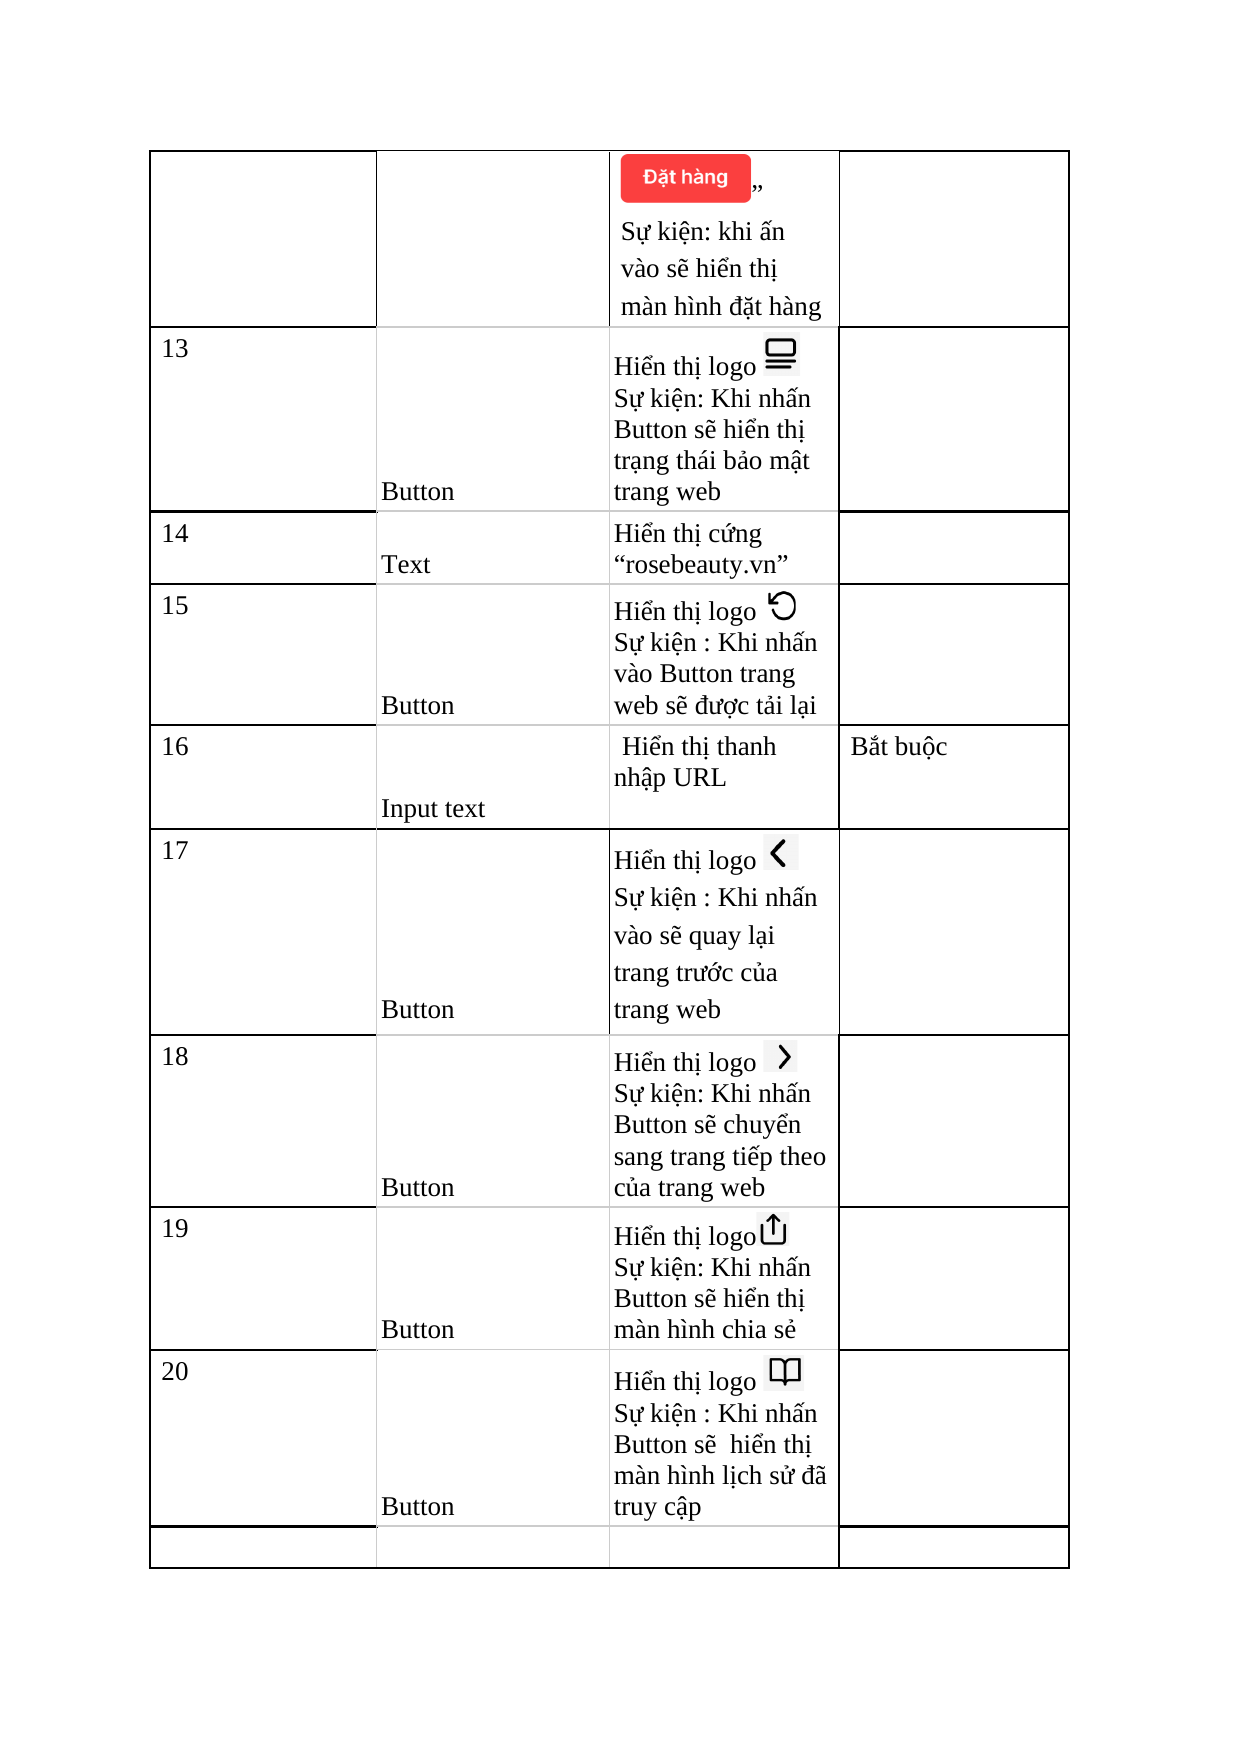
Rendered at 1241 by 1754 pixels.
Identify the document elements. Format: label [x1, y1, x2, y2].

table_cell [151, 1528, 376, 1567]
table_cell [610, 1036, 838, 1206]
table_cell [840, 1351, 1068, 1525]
picture [756, 1212, 790, 1246]
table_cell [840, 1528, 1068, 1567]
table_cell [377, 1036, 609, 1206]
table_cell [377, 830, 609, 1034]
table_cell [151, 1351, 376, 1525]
picture [763, 1040, 798, 1072]
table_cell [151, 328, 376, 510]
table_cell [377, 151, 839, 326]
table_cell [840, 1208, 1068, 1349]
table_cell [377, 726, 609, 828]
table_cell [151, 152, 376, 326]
picture [763, 589, 796, 621]
picture [620, 152, 752, 204]
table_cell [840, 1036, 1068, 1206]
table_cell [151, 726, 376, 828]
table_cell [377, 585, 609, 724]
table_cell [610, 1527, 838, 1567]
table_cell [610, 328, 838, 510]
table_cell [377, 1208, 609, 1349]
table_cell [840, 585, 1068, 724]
picture [763, 332, 801, 376]
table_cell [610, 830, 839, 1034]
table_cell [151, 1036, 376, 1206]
picture [763, 834, 799, 870]
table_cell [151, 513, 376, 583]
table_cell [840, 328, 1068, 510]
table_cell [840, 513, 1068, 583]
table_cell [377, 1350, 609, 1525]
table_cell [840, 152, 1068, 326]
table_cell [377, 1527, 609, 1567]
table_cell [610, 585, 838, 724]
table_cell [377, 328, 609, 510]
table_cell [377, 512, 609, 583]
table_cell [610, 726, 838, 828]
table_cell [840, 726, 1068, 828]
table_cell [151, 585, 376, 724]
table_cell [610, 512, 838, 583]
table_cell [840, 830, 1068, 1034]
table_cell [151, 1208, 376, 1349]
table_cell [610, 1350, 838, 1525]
picture [763, 1355, 805, 1391]
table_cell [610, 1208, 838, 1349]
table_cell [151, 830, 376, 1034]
